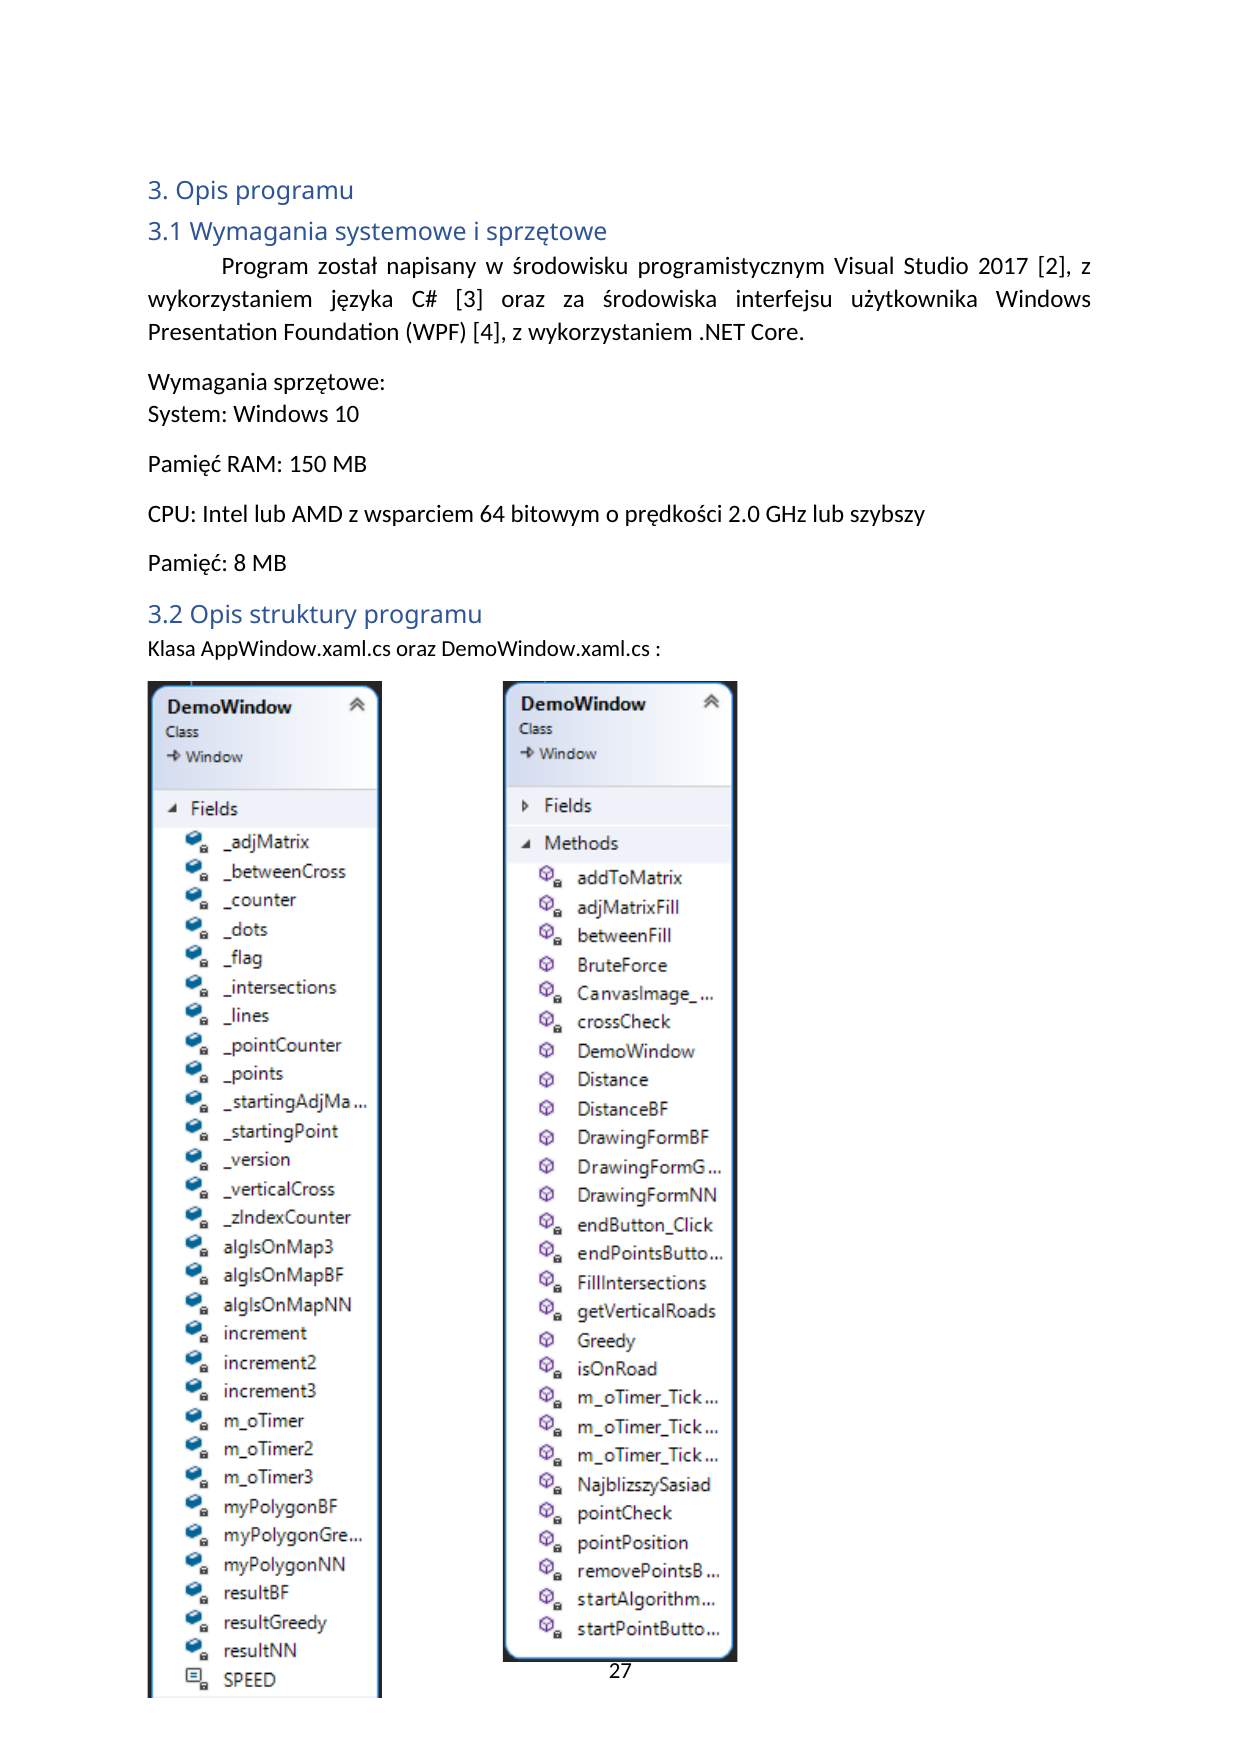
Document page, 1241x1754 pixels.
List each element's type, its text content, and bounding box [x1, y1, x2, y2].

picture [147, 681, 382, 1698]
text Program został napisany w środowisku programistycznym Visual Studio 2017 [2], z wykorzystaniem języka C# [3] oraz za środowiska interfejsu użytkownika Windows Presentation Foundation (WPF) [4], z wykorzystaniem .NET Core. [148, 250, 1093, 347]
text Wymagania sprzętowe: System: Windows 10 [148, 366, 1093, 429]
subtitle 3.1 Wymagania systemowe i sprzętowe [148, 213, 1093, 248]
text Pamięć RAM: 150 MB [148, 448, 1093, 479]
text CPU: Intel lub AMD z wsparciem 64 bitowym o prędkości 2.0 GHz lub szybszy [148, 498, 1093, 528]
subtitle 3.2 Opis struktury programu [148, 597, 1093, 631]
subtitle 3. Opis programu [148, 173, 1093, 207]
text Pamięć: 8 MB [148, 547, 1093, 578]
text Klasa AppWindow.xaml.cs oraz DemoWindow.xaml.cs : [148, 634, 1093, 662]
picture [502, 681, 738, 1662]
